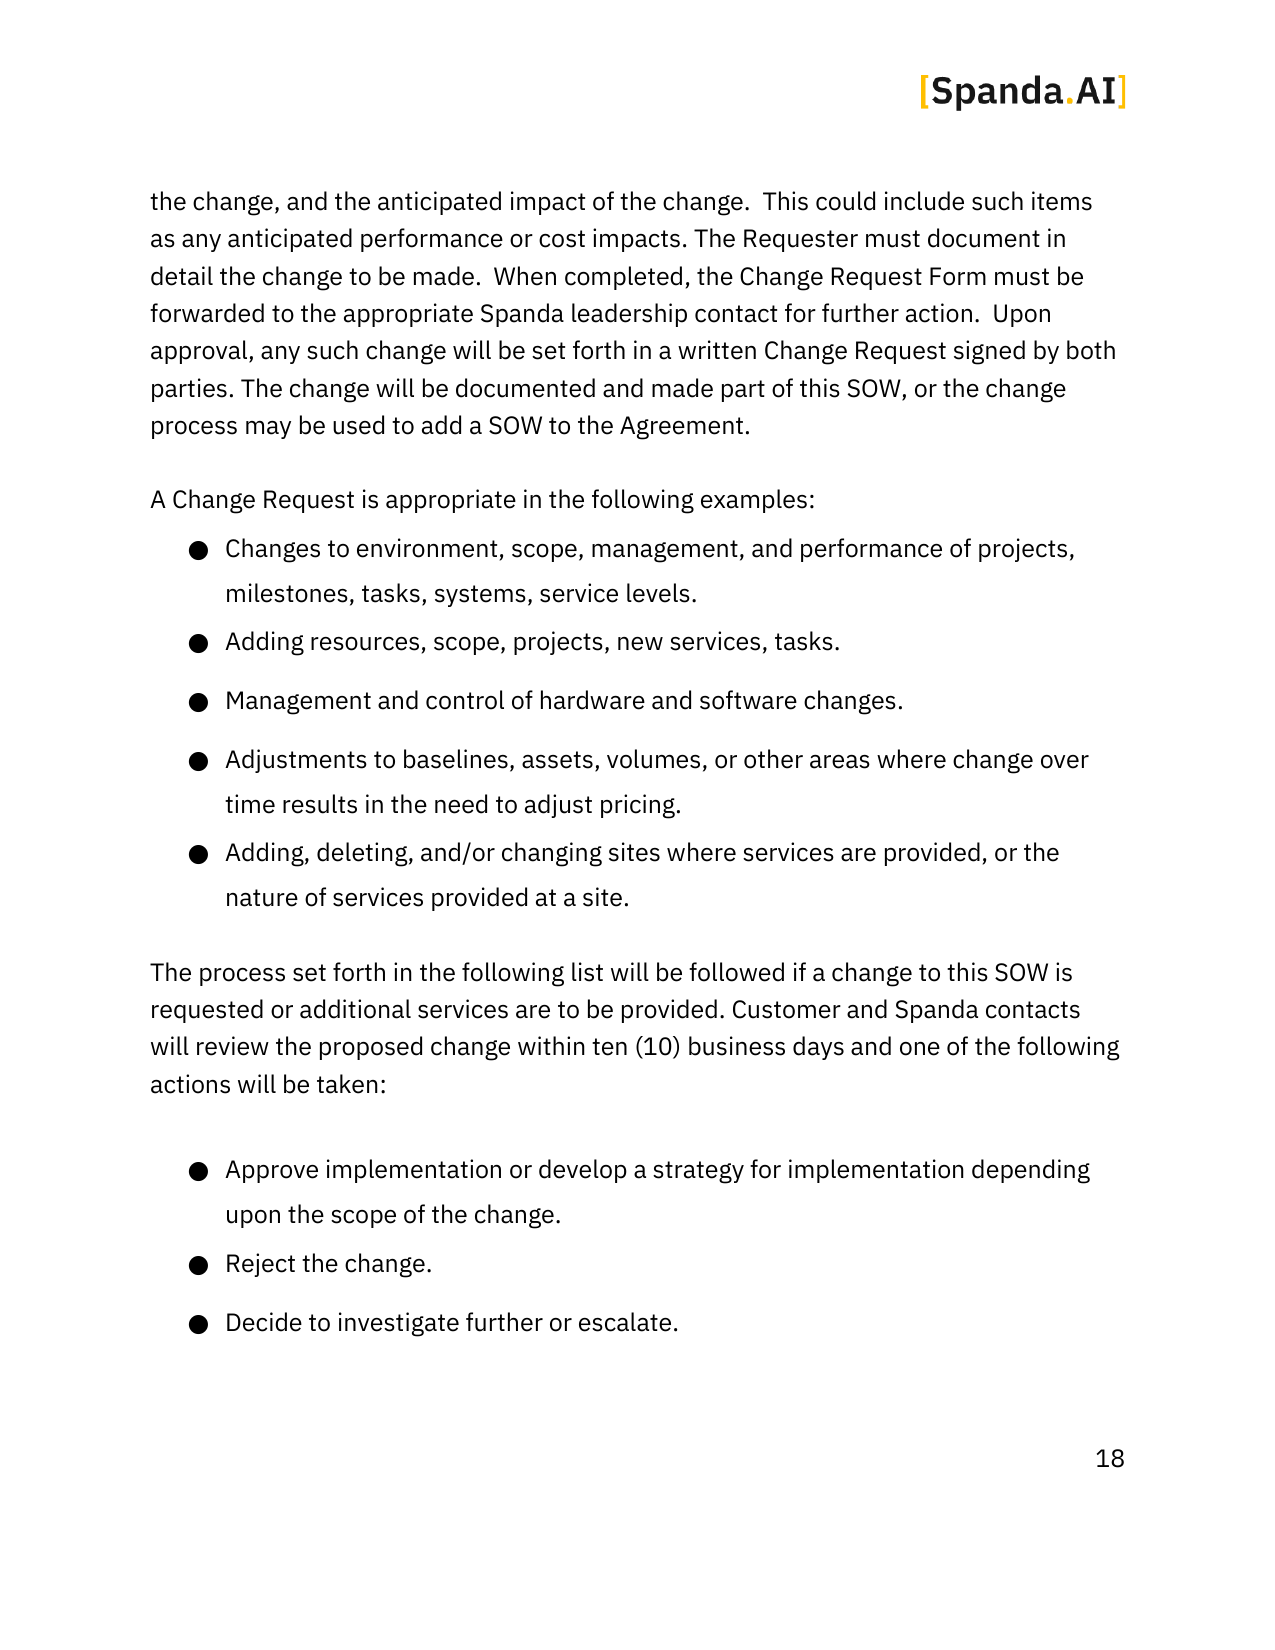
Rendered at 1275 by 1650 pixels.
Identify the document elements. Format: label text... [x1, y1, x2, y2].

list Decide to investigate further or escalate. [187, 1294, 1125, 1345]
list Management and control of hardware and software changes. [187, 673, 1125, 724]
text The process set forth in the following list will be followed if a change to this SOW is requested or additional services are to be provided. Customer and Spanda contacts will review the proposed change within ten (10) business days and one of the following actions will be taken: [150, 956, 1125, 1100]
list Approve implementation or develop a strategy for implementation depending upon the scope of the change. [187, 1142, 1125, 1231]
list Changes to environment, scope, management, and performance of projects, milestones, tasks, systems, service levels. [187, 521, 1125, 609]
list Adjustments to baselines, assets, volumes, or other areas where change over time results in the need to adjust pricing. [187, 732, 1125, 820]
text A Change Request is appropriate in the following examples: [150, 483, 1125, 516]
list Adding, deleting, and/or changing sites where services are provided, or the nature of services provided at a site. [187, 825, 1125, 913]
list Adding resources, scope, projects, new services, tasks. [187, 614, 1125, 665]
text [150, 185, 1125, 441]
list Reject the change. [187, 1235, 1125, 1287]
picture [921, 75, 1125, 111]
